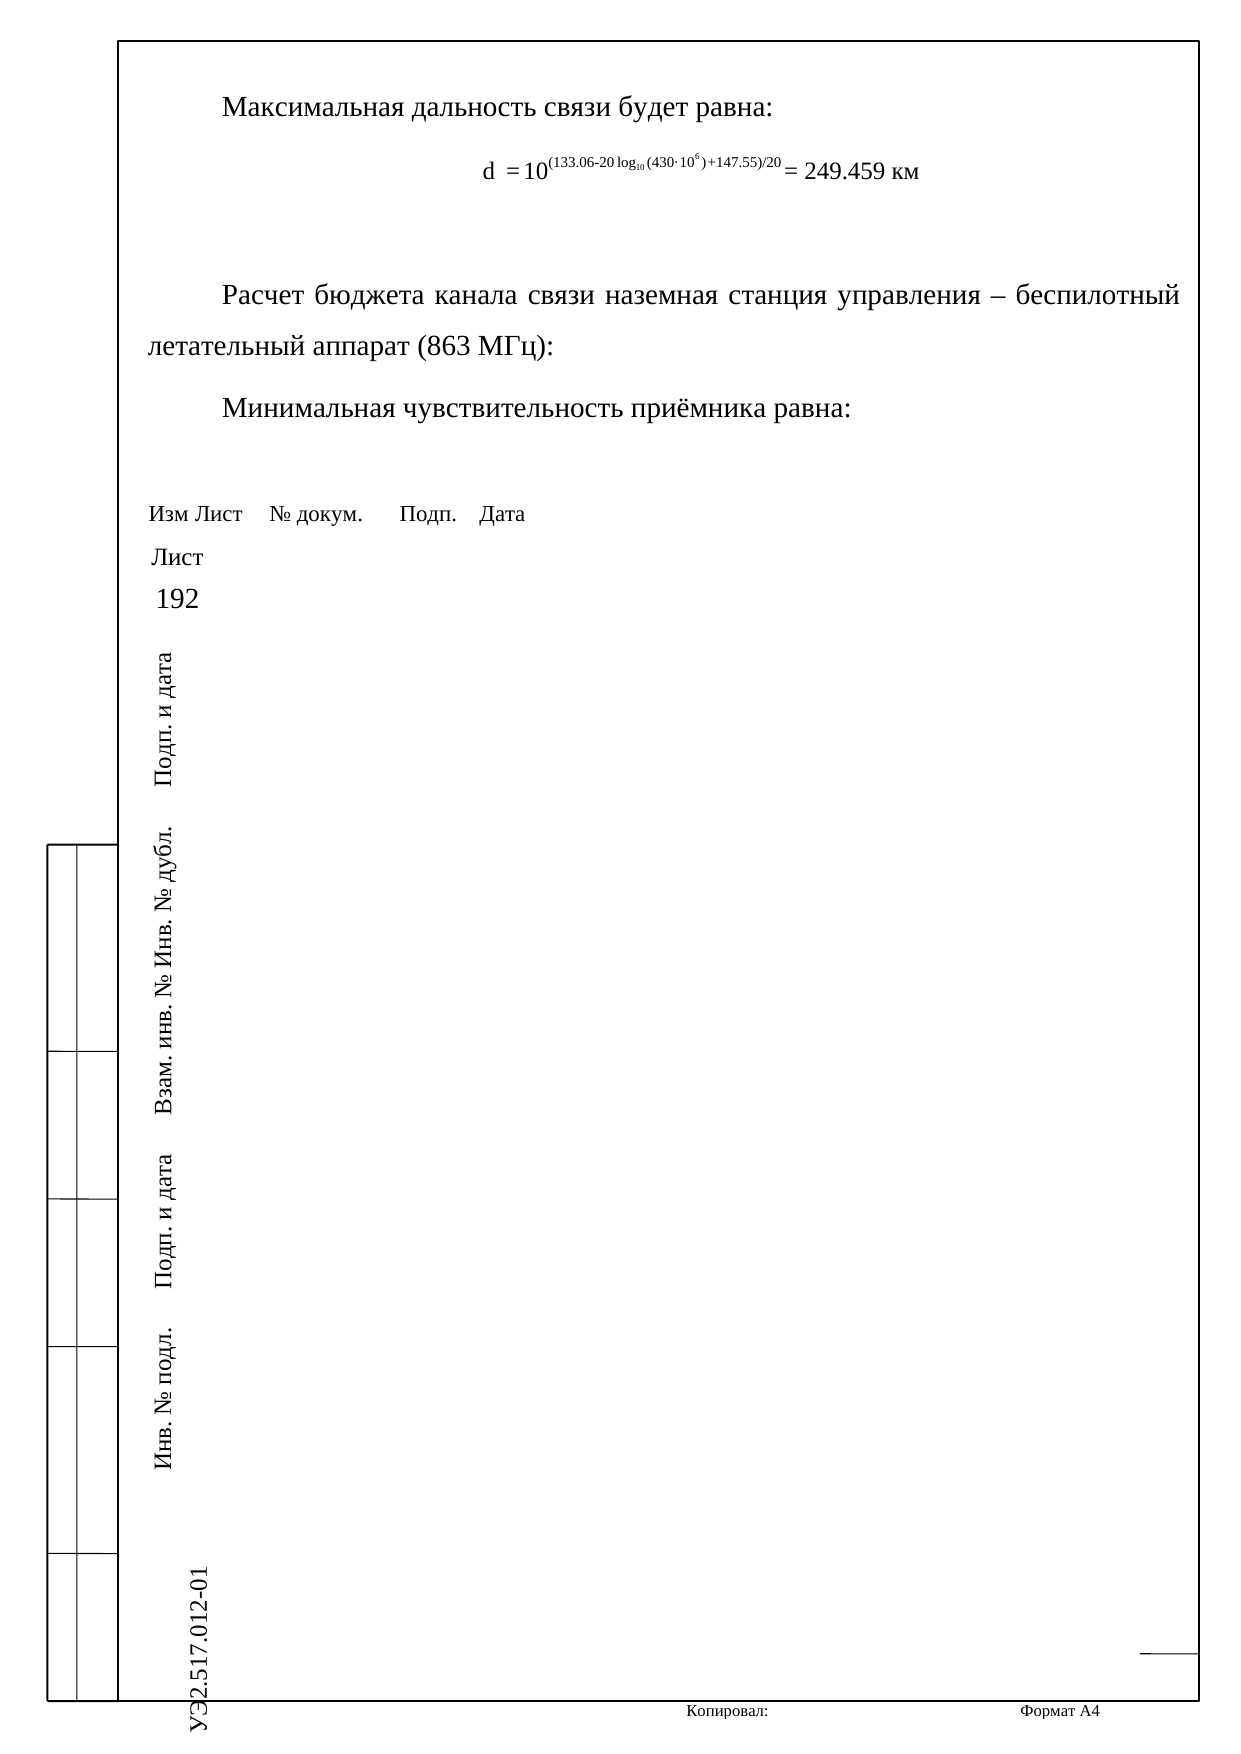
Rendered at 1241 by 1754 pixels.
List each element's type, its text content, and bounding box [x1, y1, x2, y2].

text Минимальная чувствительность приёмника равна: [148, 390, 1181, 424]
text Расчет бюджета канала связи наземная станция управления – беспилотный летательный аппарат (863 МГц): [148, 277, 1181, 361]
text Максимальная дальность связи будет равна: [148, 89, 1181, 122]
